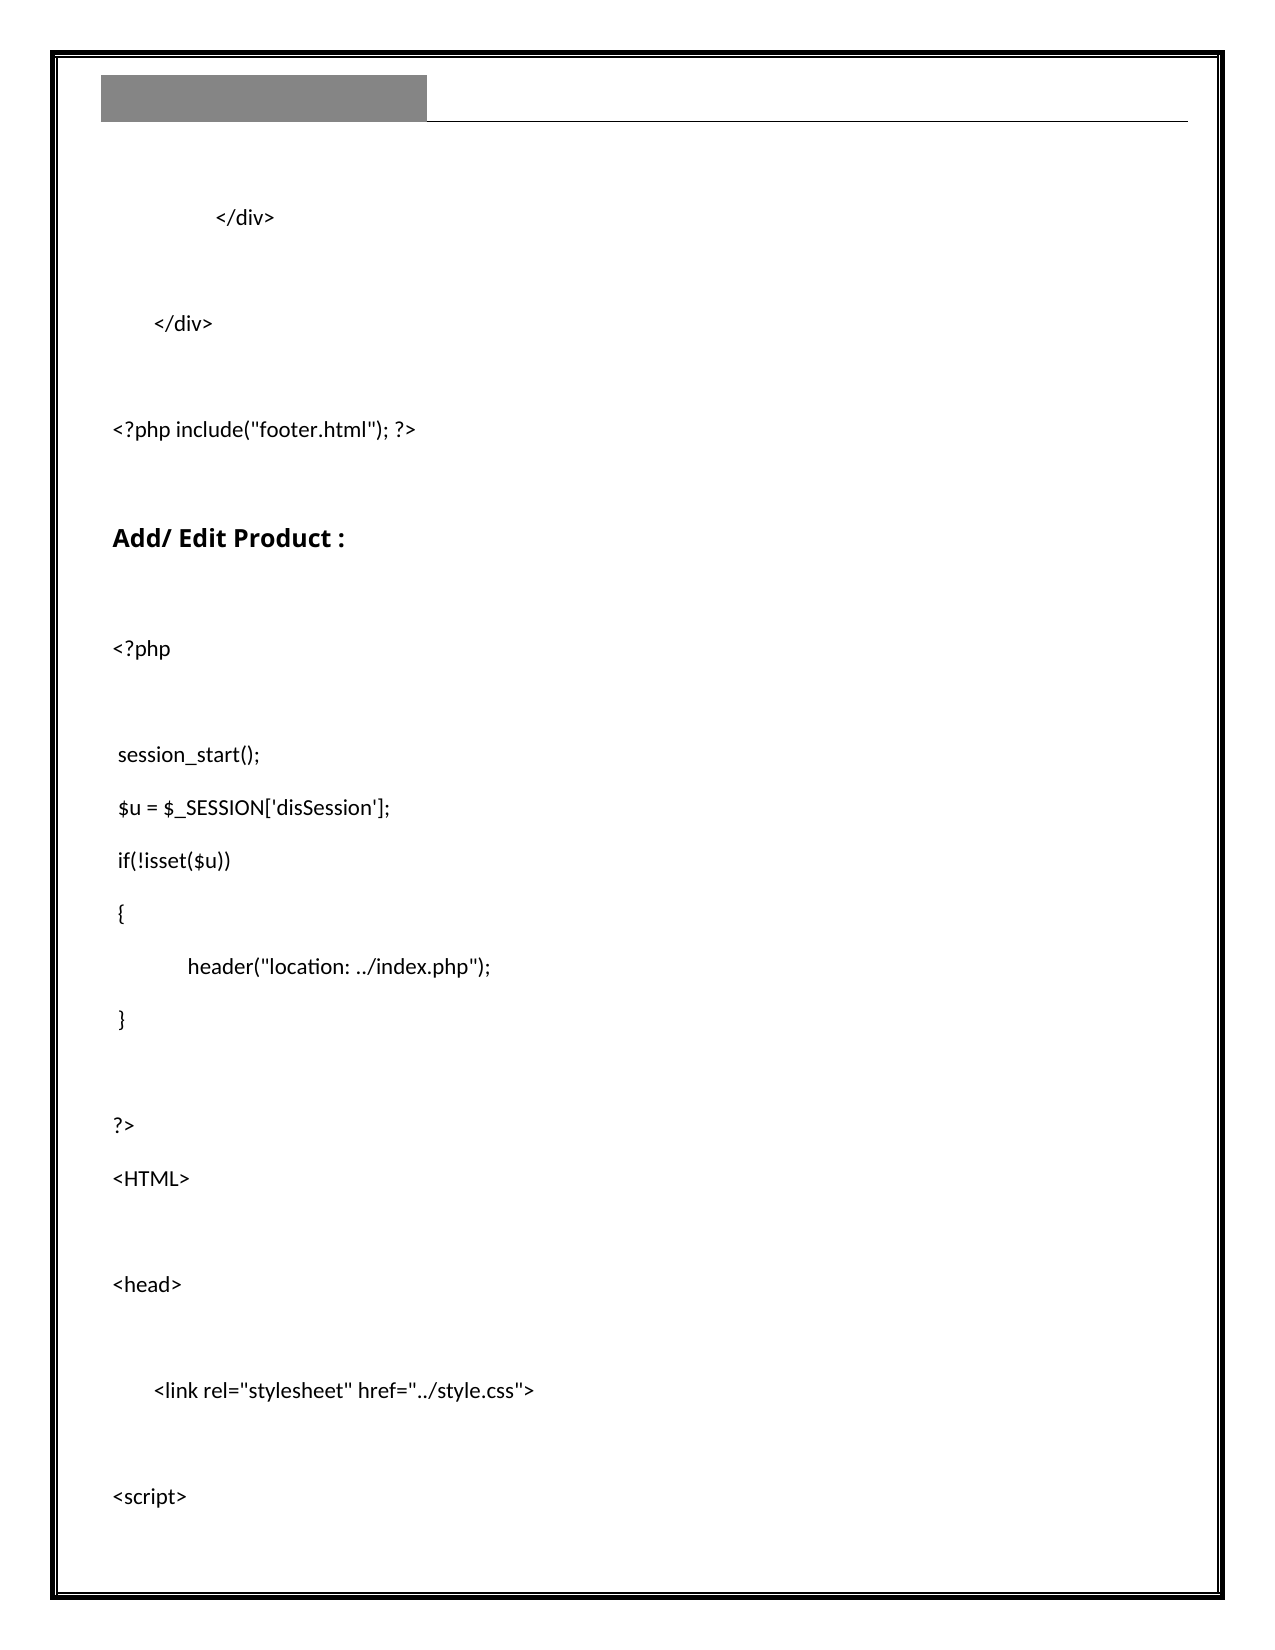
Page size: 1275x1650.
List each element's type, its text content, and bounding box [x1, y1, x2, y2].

text <script> [112, 1482, 1200, 1510]
text $u = $_SESSION['disSession']; [112, 793, 1200, 821]
text { [112, 899, 1200, 927]
text <HTML> [112, 1164, 1200, 1192]
text Add/ Edit Product : [112, 521, 1200, 555]
text <link rel="stylesheet" href="../style.css"> [112, 1376, 1200, 1404]
text <?php include("footer.html"); ?> [112, 415, 1200, 443]
text <?php [112, 634, 1200, 662]
text </div> [112, 309, 1200, 337]
text if(!isset($u)) [112, 846, 1200, 874]
text } [112, 1005, 1200, 1033]
text <head> [112, 1270, 1200, 1298]
text session_start(); [112, 740, 1200, 768]
text header("location: ../index.php"); [112, 952, 1200, 980]
text </div> [112, 203, 1200, 231]
text ?> [112, 1111, 1200, 1139]
